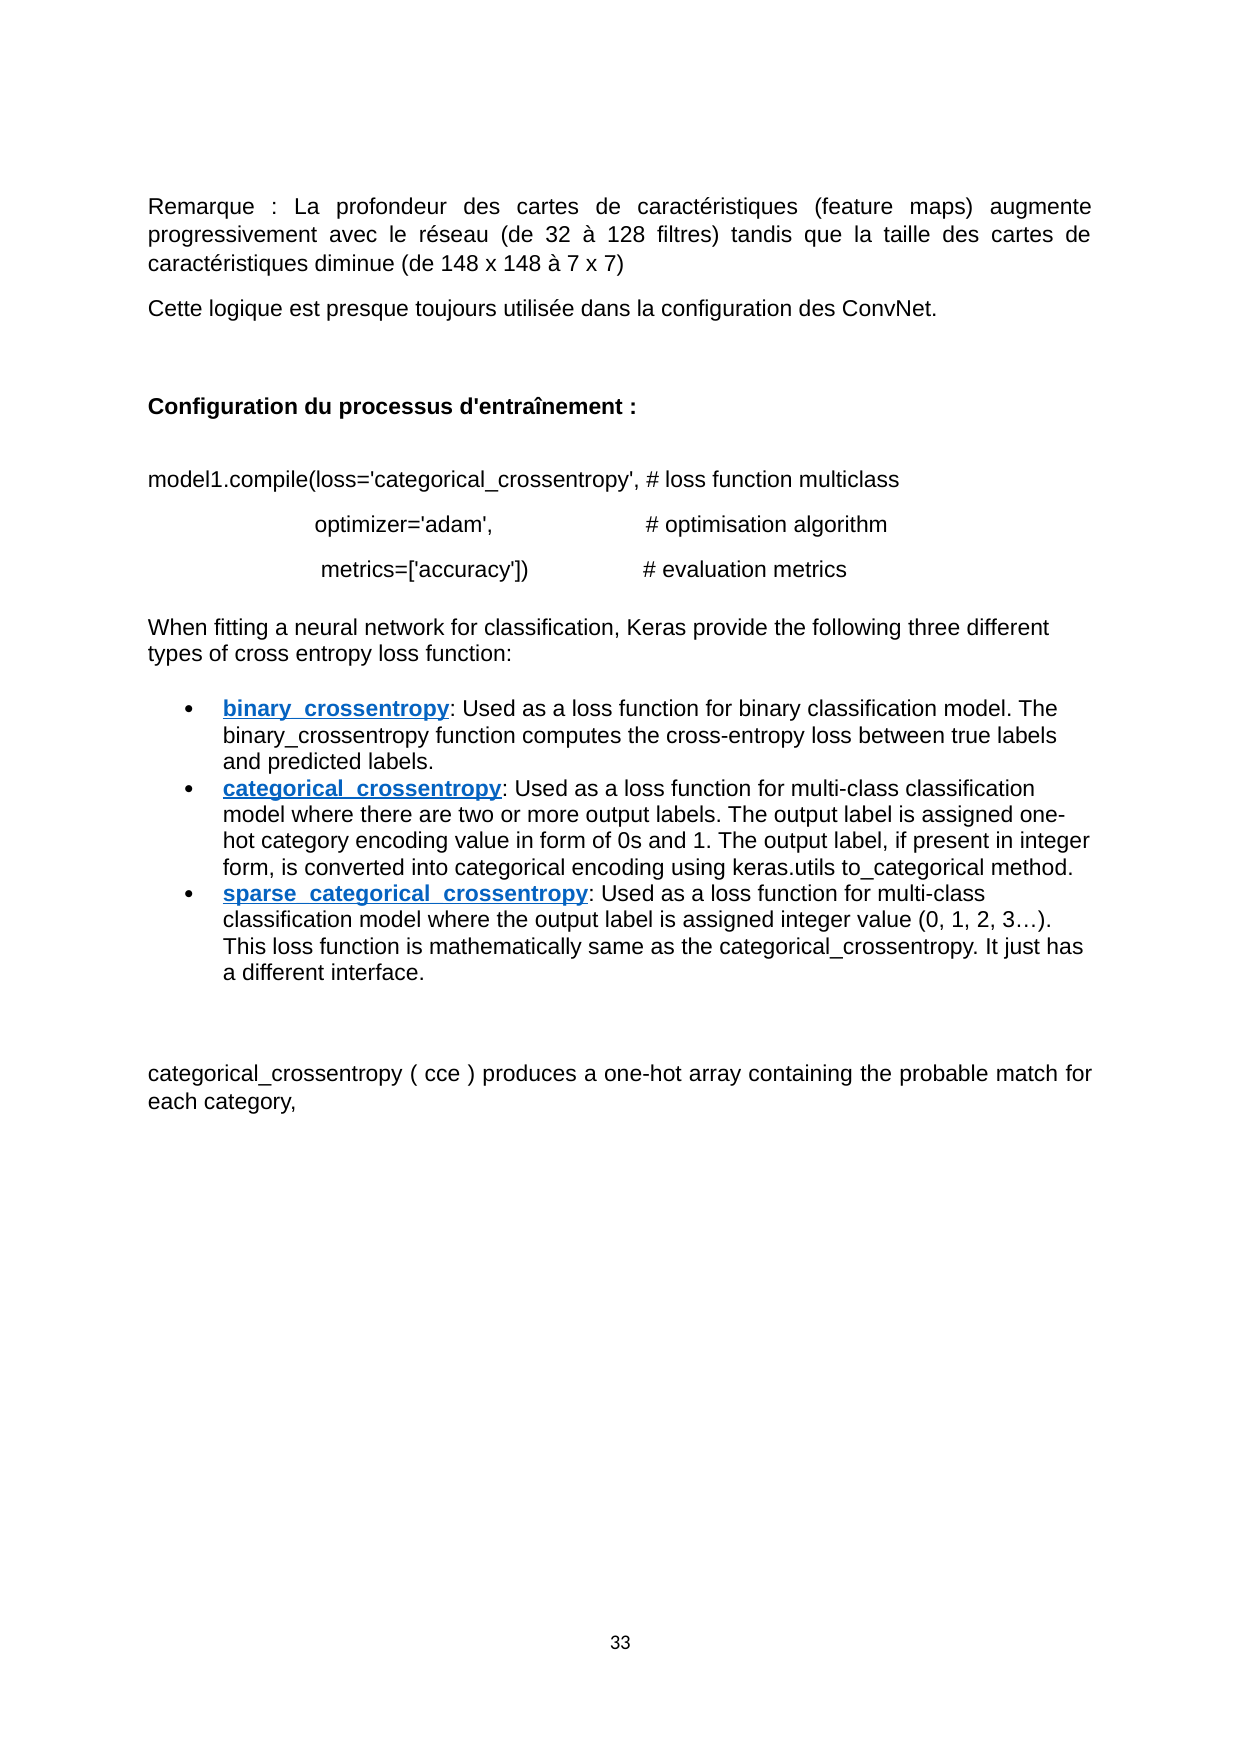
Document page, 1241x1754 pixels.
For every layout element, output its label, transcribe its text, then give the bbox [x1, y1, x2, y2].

list sparse_categorical_crossentropy: Used as a loss function for multi-class classification model where the output label is assigned integer value (0, 1, 2, 3…). This loss function is mathematically same as the categorical_crossentropy. It just has a different interface. [185, 880, 1093, 985]
text Cette logique est presque toujours utilisée dans la configuration des ConvNet. [148, 295, 1093, 321]
text categorical_crossentropy ( cce ) produces a one-hot array containing the probable match for each category, [148, 1059, 1093, 1114]
list binary_crossentropy: Used as a loss function for binary classification model. The binary_crossentropy function computes the cross-entropy loss between true labels and predicted labels. [185, 695, 1093, 774]
text When fitting a neural network for classification, Keras provide the following three different types of cross entropy loss function: [148, 613, 1093, 666]
list categorical_crossentropy: Used as a loss function for multi-class classification model where there are two or more output labels. The output label is assigned one-hot category encoding value in form of 0s and 1. The output label, if present in integer form, is converted into categorical encoding using keras.utils to_categorical method. [185, 774, 1093, 880]
text optimizer='adam', # optimisation algorithm [148, 511, 1093, 537]
text model1.compile(loss='categorical_crossentropy', # loss function multiclass [148, 466, 1093, 492]
subtitle Configuration du processus d'entraînement : [148, 393, 1093, 419]
text metrics=['accuracy']) # evaluation metrics [148, 556, 1093, 582]
text Remarque : La profondeur des cartes de caractéristiques (feature maps) augmente progressivement avec le réseau (de 32 à 128 filtres) tandis que la taille des cartes de caractéristiques diminue (de 148 x 148 à 7 x 7) [148, 193, 1093, 276]
